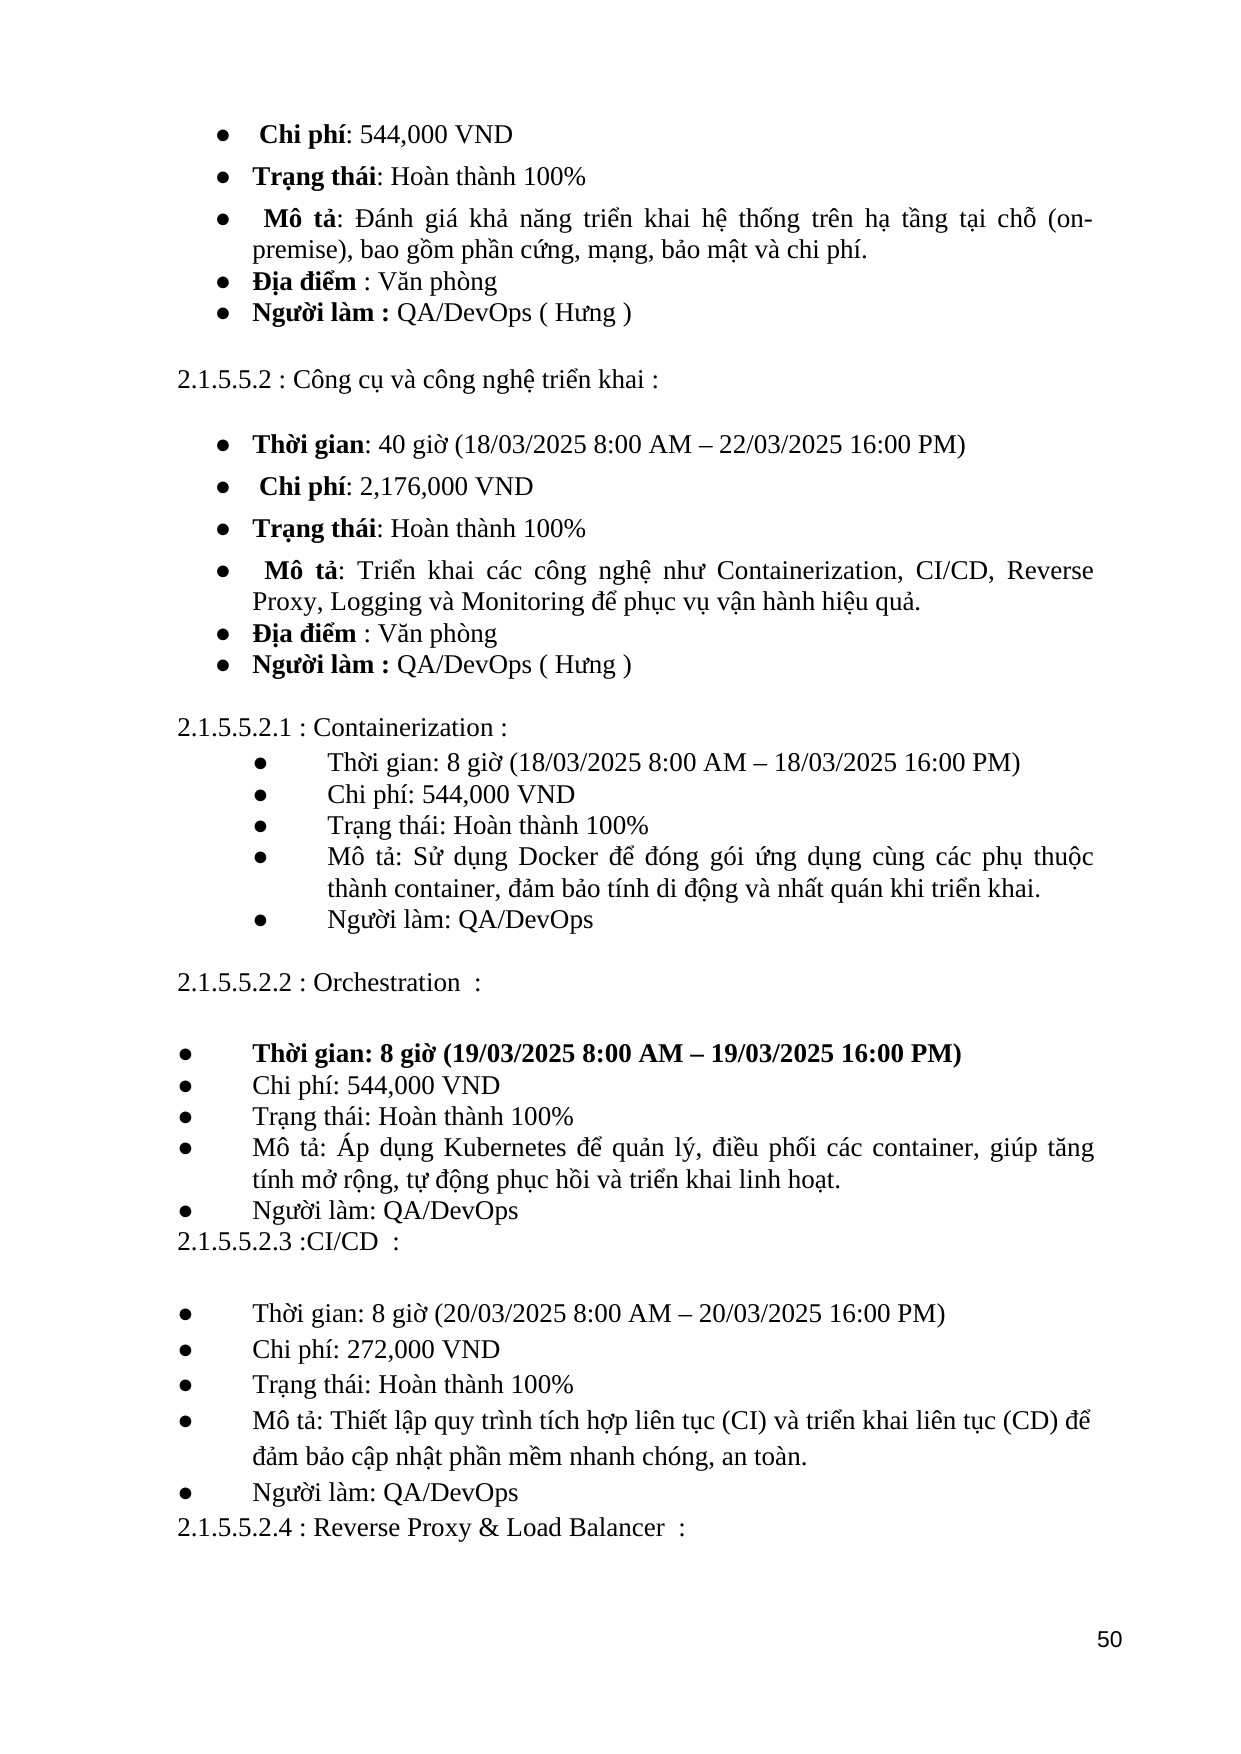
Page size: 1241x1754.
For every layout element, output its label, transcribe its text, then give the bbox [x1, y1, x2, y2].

text ● Mô tả: Áp dụng Kubernetes để quản lý, điều phối các container, giúp tăng tính mở rộng, tự động phục hồi và triển khai linh hoạt. [177, 1131, 1095, 1194]
text ● Trạng thái: Hoàn thành 100% [177, 1100, 1095, 1131]
list Chi phí: 2,176,000 VND [214, 470, 1122, 501]
text 2.1.5.5.2 : Công cụ và công nghệ triển khai : [177, 363, 1122, 394]
list Thời gian: 40 giờ (18/03/2025 8:00 AM – 22/03/2025 16:00 PM) [214, 428, 1122, 459]
text ● Mô tả: Sử dụng Docker để đóng gói ứng dụng cùng các phụ thuộc thành container, đảm bảo tính di động và nhất quán khi triển khai. [252, 841, 1095, 903]
list Mô tả: Triển khai các công nghệ như Containerization, CI/CD, Reverse Proxy, Logging và Monitoring để phục vụ vận hành hiệu quả. [214, 554, 1095, 616]
text 2.1.5.5.2.4 : Reverse Proxy & Load Balancer : [177, 1511, 1122, 1542]
text ● Mô tả: Thiết lập quy trình tích hợp liên tục (CI) và triển khai liên tục (CD) để đảm bảo cập nhật phần mềm nhanh chóng, an toàn. [177, 1404, 1122, 1471]
text ● Người làm: QA/DevOps [177, 1194, 1095, 1225]
list Địa điểm : Văn phòng [214, 617, 1095, 648]
text ● Thời gian: 8 giờ (19/03/2025 8:00 AM – 19/03/2025 16:00 PM) [177, 1037, 1095, 1068]
text 2.1.5.5.2.2 : Orchestration : [177, 966, 1122, 997]
text 2.1.5.5.2.3 :CI/CD : [177, 1226, 1122, 1257]
list Chi phí: 544,000 VND [214, 118, 1122, 149]
text ● Chi phí: 544,000 VND [252, 778, 1095, 809]
text ● Thời gian: 8 giờ (18/03/2025 8:00 AM – 18/03/2025 16:00 PM) [252, 746, 1095, 778]
text ● Chi phí: 544,000 VND [177, 1069, 1095, 1100]
text ● Trạng thái: Hoàn thành 100% [252, 809, 1095, 840]
list Người làm : QA/DevOps ( Hưng ) [214, 648, 1095, 679]
text ● Người làm: QA/DevOps [177, 1476, 1122, 1507]
text 2.1.5.5.2.1 : Containerization : [177, 711, 1122, 742]
list Mô tả: Đánh giá khả năng triển khai hệ thống trên hạ tầng tại chỗ (on-premise), bao gồm phần cứng, mạng, bảo mật và chi phí. [214, 202, 1095, 264]
list Trạng thái: Hoàn thành 100% [214, 512, 1122, 543]
text ● Người làm: QA/DevOps [252, 903, 1095, 934]
text ● Chi phí: 272,000 VND [177, 1333, 1122, 1364]
text ● Thời gian: 8 giờ (20/03/2025 8:00 AM – 20/03/2025 16:00 PM) [177, 1297, 1122, 1328]
text ● Trạng thái: Hoàn thành 100% [177, 1368, 1122, 1399]
list Người làm : QA/DevOps ( Hưng ) [214, 296, 1095, 327]
list Địa điểm : Văn phòng [214, 265, 1095, 296]
list Trạng thái: Hoàn thành 100% [214, 160, 1122, 191]
